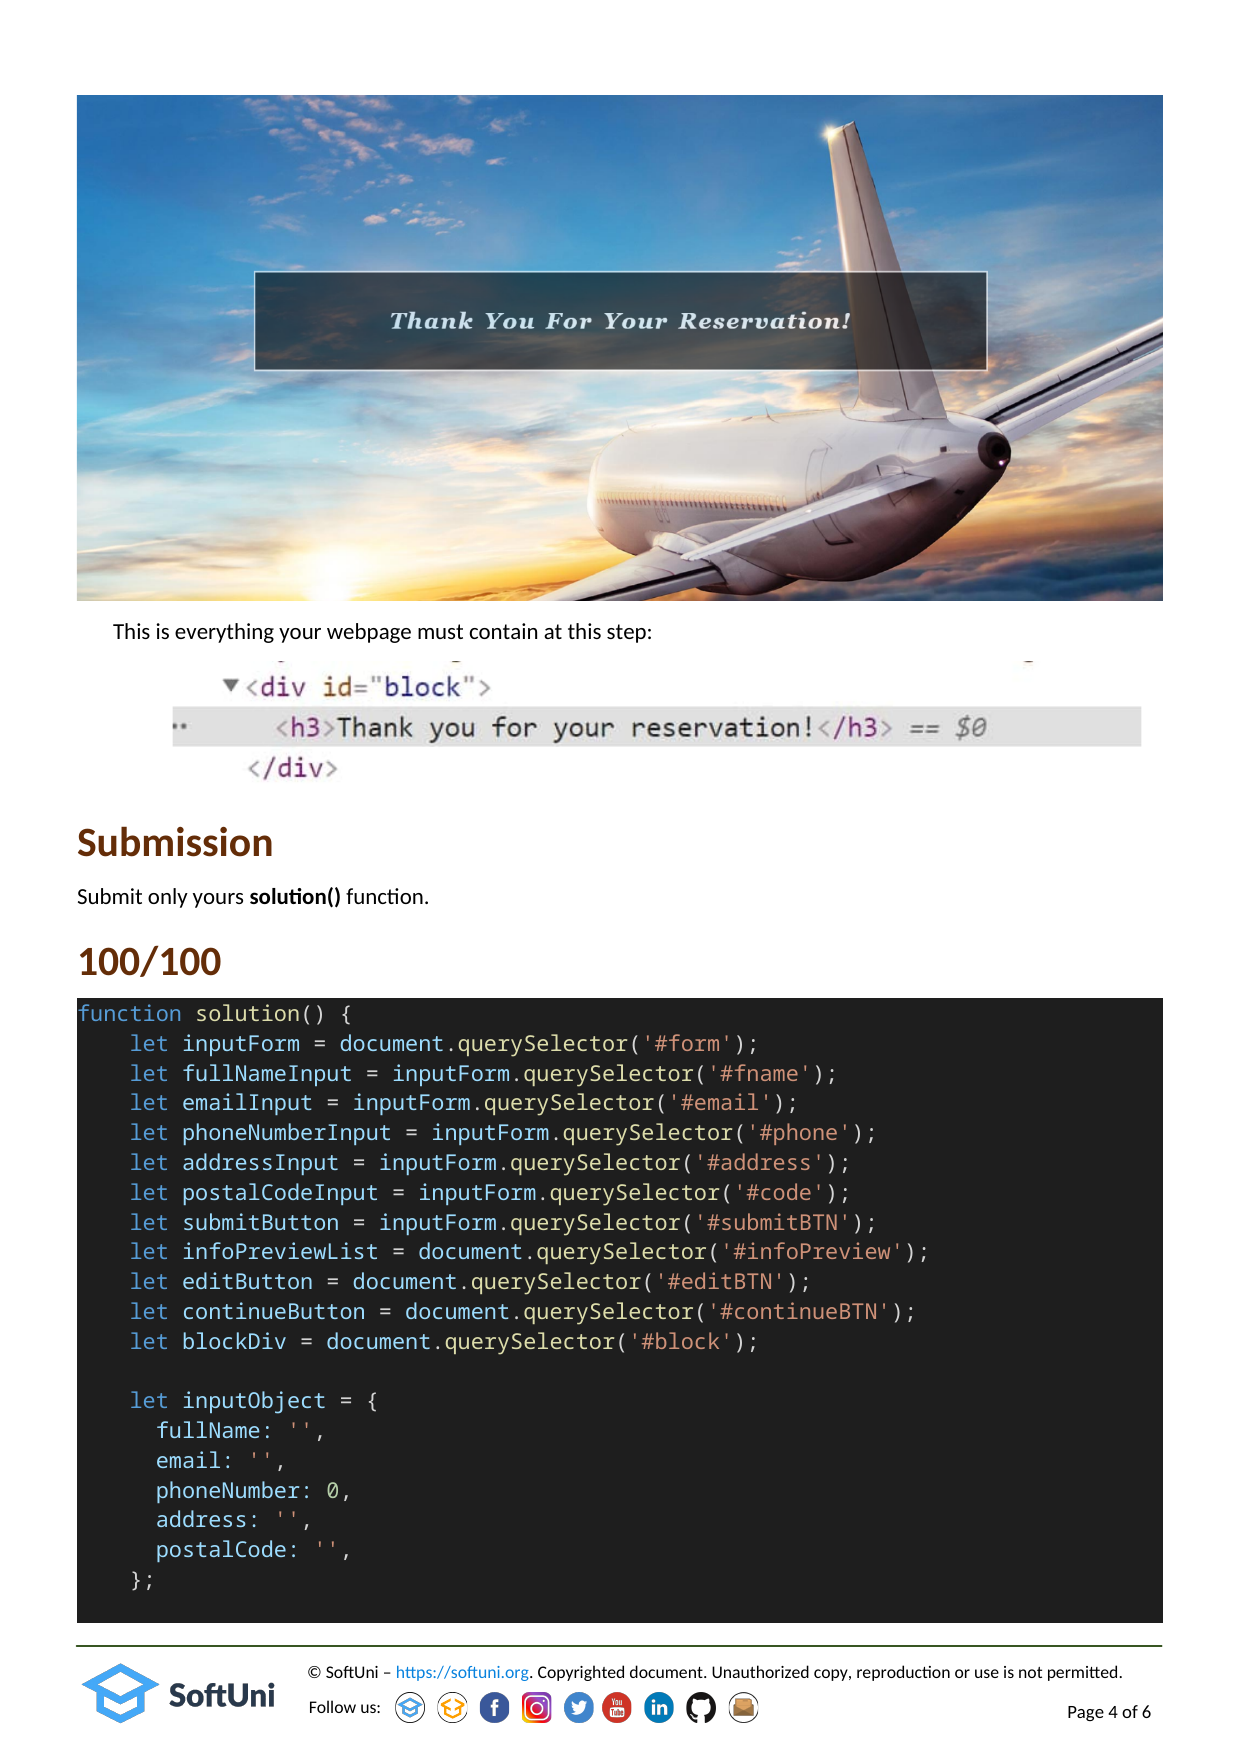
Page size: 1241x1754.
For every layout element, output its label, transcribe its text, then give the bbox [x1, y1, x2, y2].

picture [76, 95, 1163, 601]
picture [479, 1692, 510, 1723]
picture [665, 1692, 674, 1701]
text let postalCodeInput = inputForm.querySelector('#code'); [77, 1177, 1163, 1206]
text email: '', [77, 1445, 1163, 1474]
text let infoPreviewList = document.querySelector('#infoPreview'); [77, 1236, 1163, 1266]
text let inputForm = document.querySelector('#form'); [77, 1028, 1163, 1057]
subtitle Submission [77, 816, 1163, 866]
picture [602, 1692, 632, 1723]
subtitle 100/100 [77, 935, 1163, 986]
picture [686, 1692, 716, 1723]
text Submit only yours solution() function. [77, 882, 1163, 910]
text let blockDiv = document.querySelector('#block'); [77, 1326, 1163, 1355]
picture [75, 1658, 281, 1729]
picture [728, 1692, 759, 1723]
text function solution() { [77, 998, 1163, 1028]
picture [522, 1692, 552, 1723]
picture [437, 1692, 468, 1723]
picture [172, 661, 1142, 791]
text This is everything your webpage must contain at this step: [77, 617, 1163, 645]
text let addressInput = inputForm.querySelector('#address'); [77, 1147, 1163, 1177]
text let continueButton = document.querySelector('#continueBTN'); [77, 1296, 1163, 1326]
text }; [77, 1564, 1163, 1594]
picture [395, 1692, 425, 1723]
text let phoneNumberInput = inputForm.querySelector('#phone'); [77, 1117, 1163, 1147]
text let emailInput = inputForm.querySelector('#email'); [77, 1087, 1163, 1117]
text let fullNameInput = inputForm.querySelector('#fname'); [77, 1057, 1163, 1087]
text postalCode: '', [77, 1534, 1163, 1564]
picture [665, 1714, 674, 1723]
text fullName: '', [77, 1415, 1163, 1445]
picture [644, 1714, 653, 1723]
picture [658, 1705, 667, 1714]
text address: '', [77, 1504, 1163, 1534]
text phoneNumber: 0, [77, 1474, 1163, 1504]
picture [564, 1692, 594, 1723]
text let editButton = document.querySelector('#editBTN'); [77, 1266, 1163, 1296]
text let submitButton = inputForm.querySelector('#submitBTN'); [77, 1206, 1163, 1236]
text let inputObject = { [77, 1385, 1163, 1415]
picture [644, 1692, 653, 1701]
